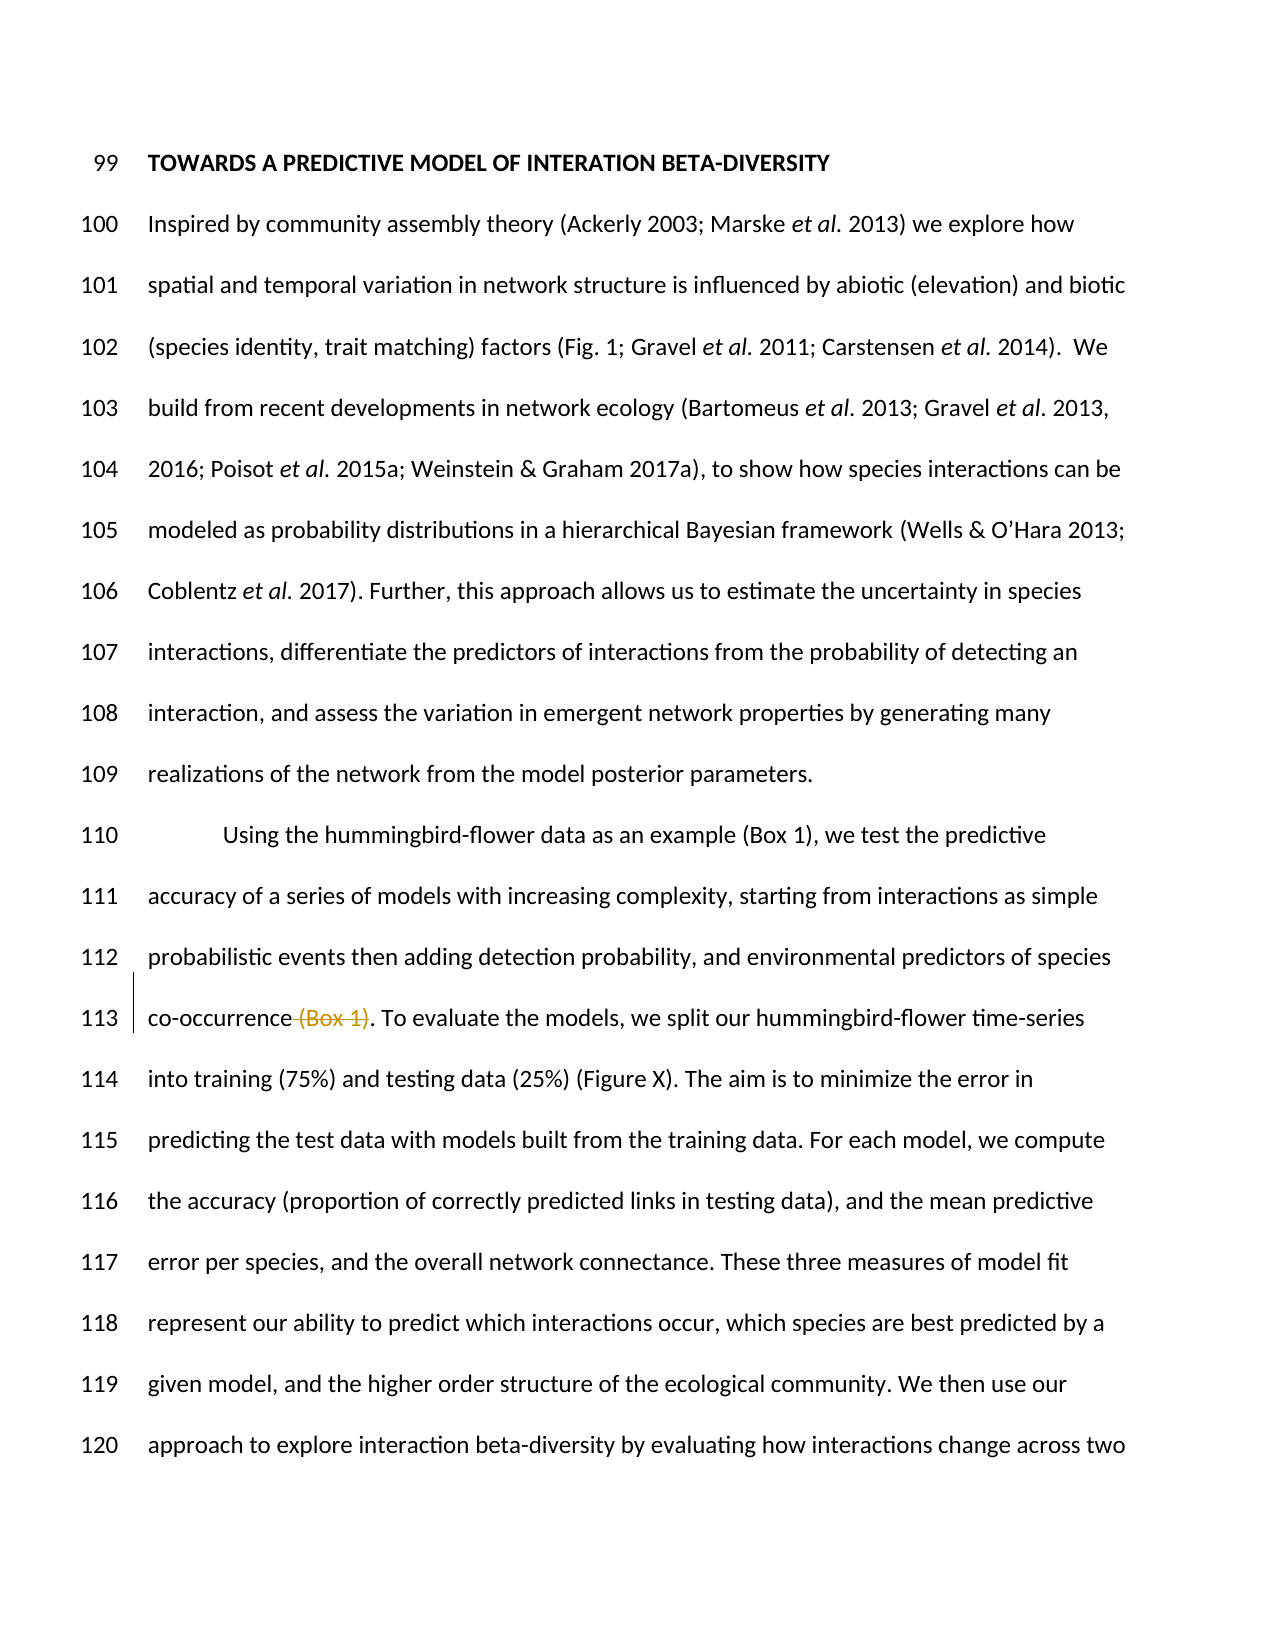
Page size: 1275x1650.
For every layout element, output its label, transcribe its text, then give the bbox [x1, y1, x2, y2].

text Inspired by community assembly theory (Ackerly 2003; Marske et al. 2013) we explore how spatial and temporal variation in network structure is influenced by abiotic (elevation) and biotic (species identity, trait matching) factors (Fig. 1; Gravel et al. 2011; Carstensen et al. 2014). We build from recent developments in network ecology (Bartomeus et al. 2013; Gravel et al. 2013, 2016; Poisot et al. 2015a; Weinstein & Graham 2017a), to show how species interactions can be modeled as probability distributions in a hierarchical Bayesian framework (Wells & O’Hara 2013; Coblentz et al. 2017). Further, this approach allows us to estimate the uncertainty in species interactions, differentiate the predictors of interactions from the probability of detecting an interaction, and assess the variation in emergent network properties by generating many realizations of the network from the model posterior parameters. [148, 209, 1127, 788]
text TOWARDS A PREDICTIVE MODEL OF INTERATION BETA-DIVERSITY [148, 148, 1127, 178]
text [148, 819, 1127, 1460]
